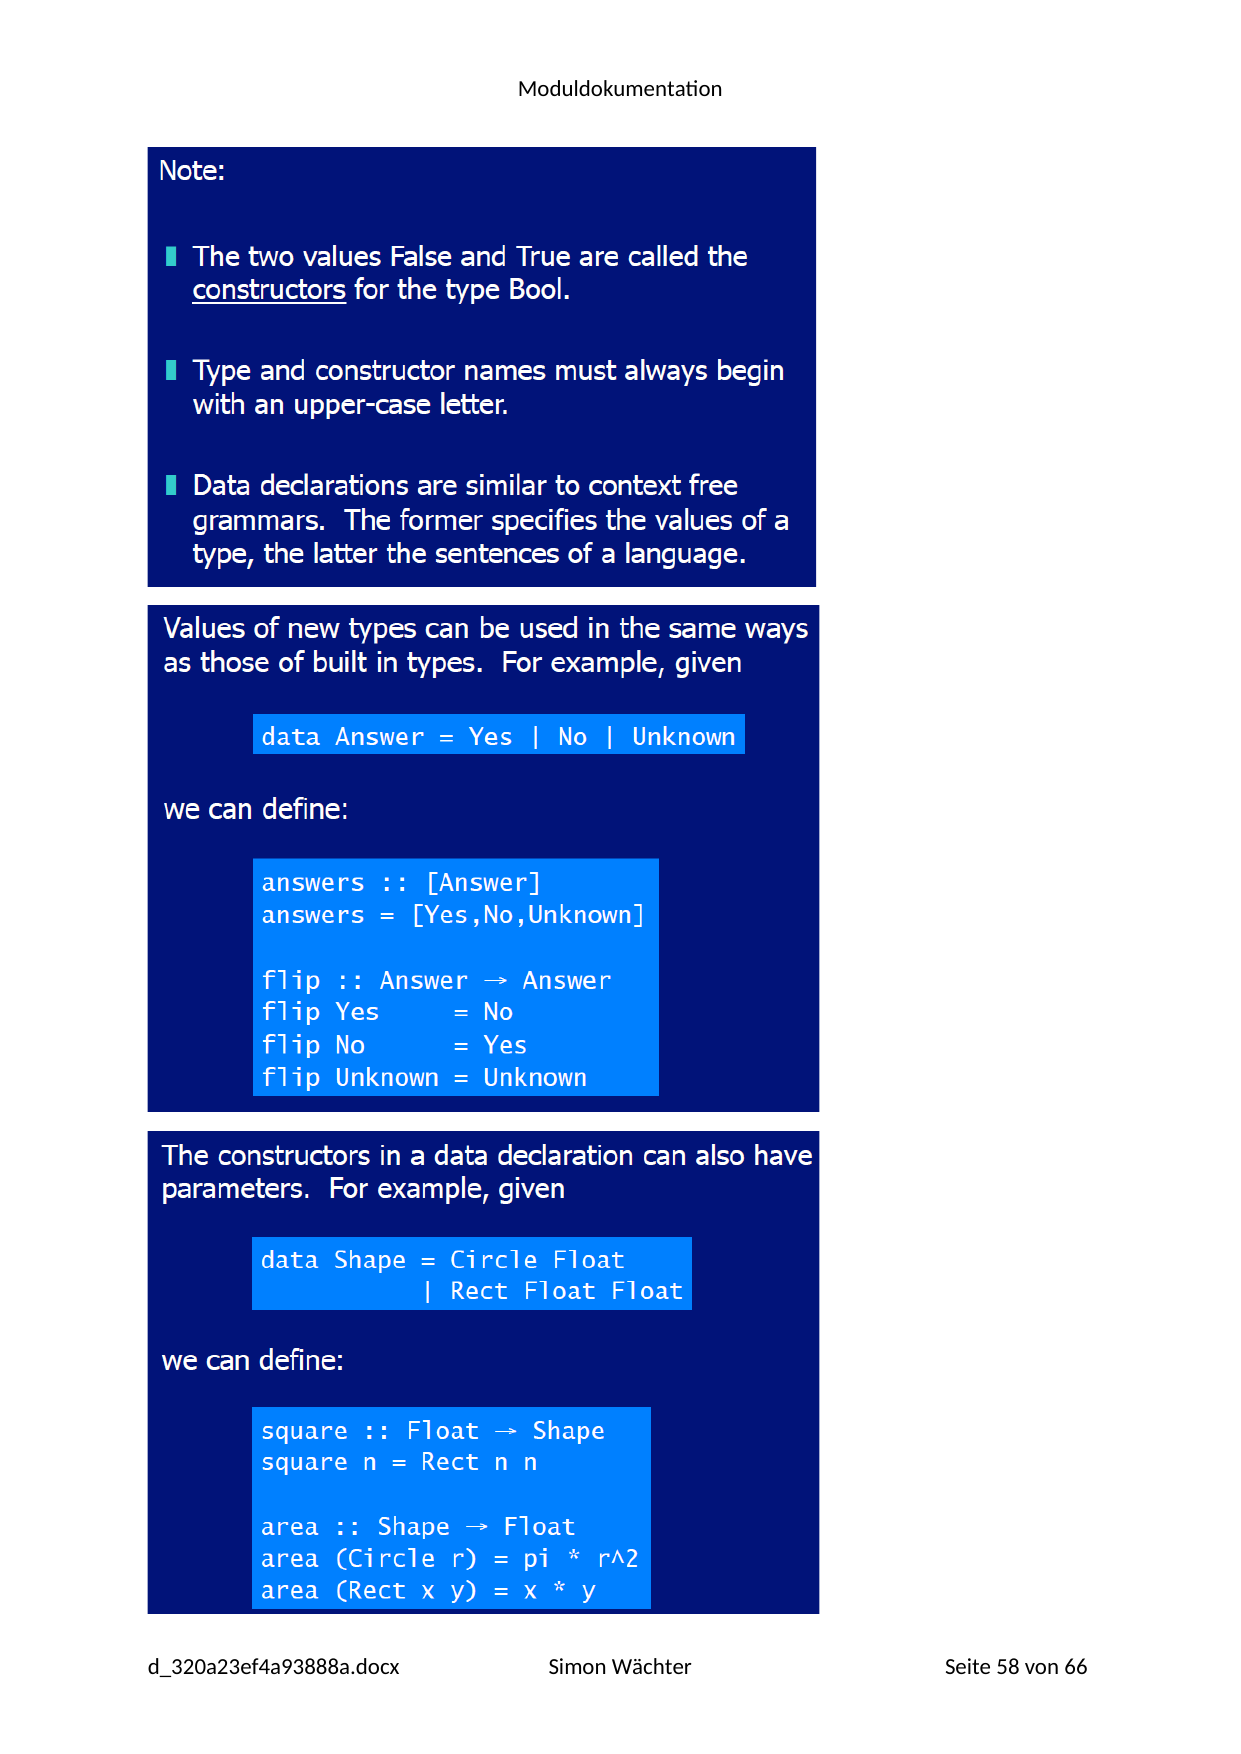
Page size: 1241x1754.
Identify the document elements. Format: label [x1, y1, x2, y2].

picture [147, 147, 817, 587]
picture [147, 1131, 820, 1614]
picture [147, 605, 820, 1112]
